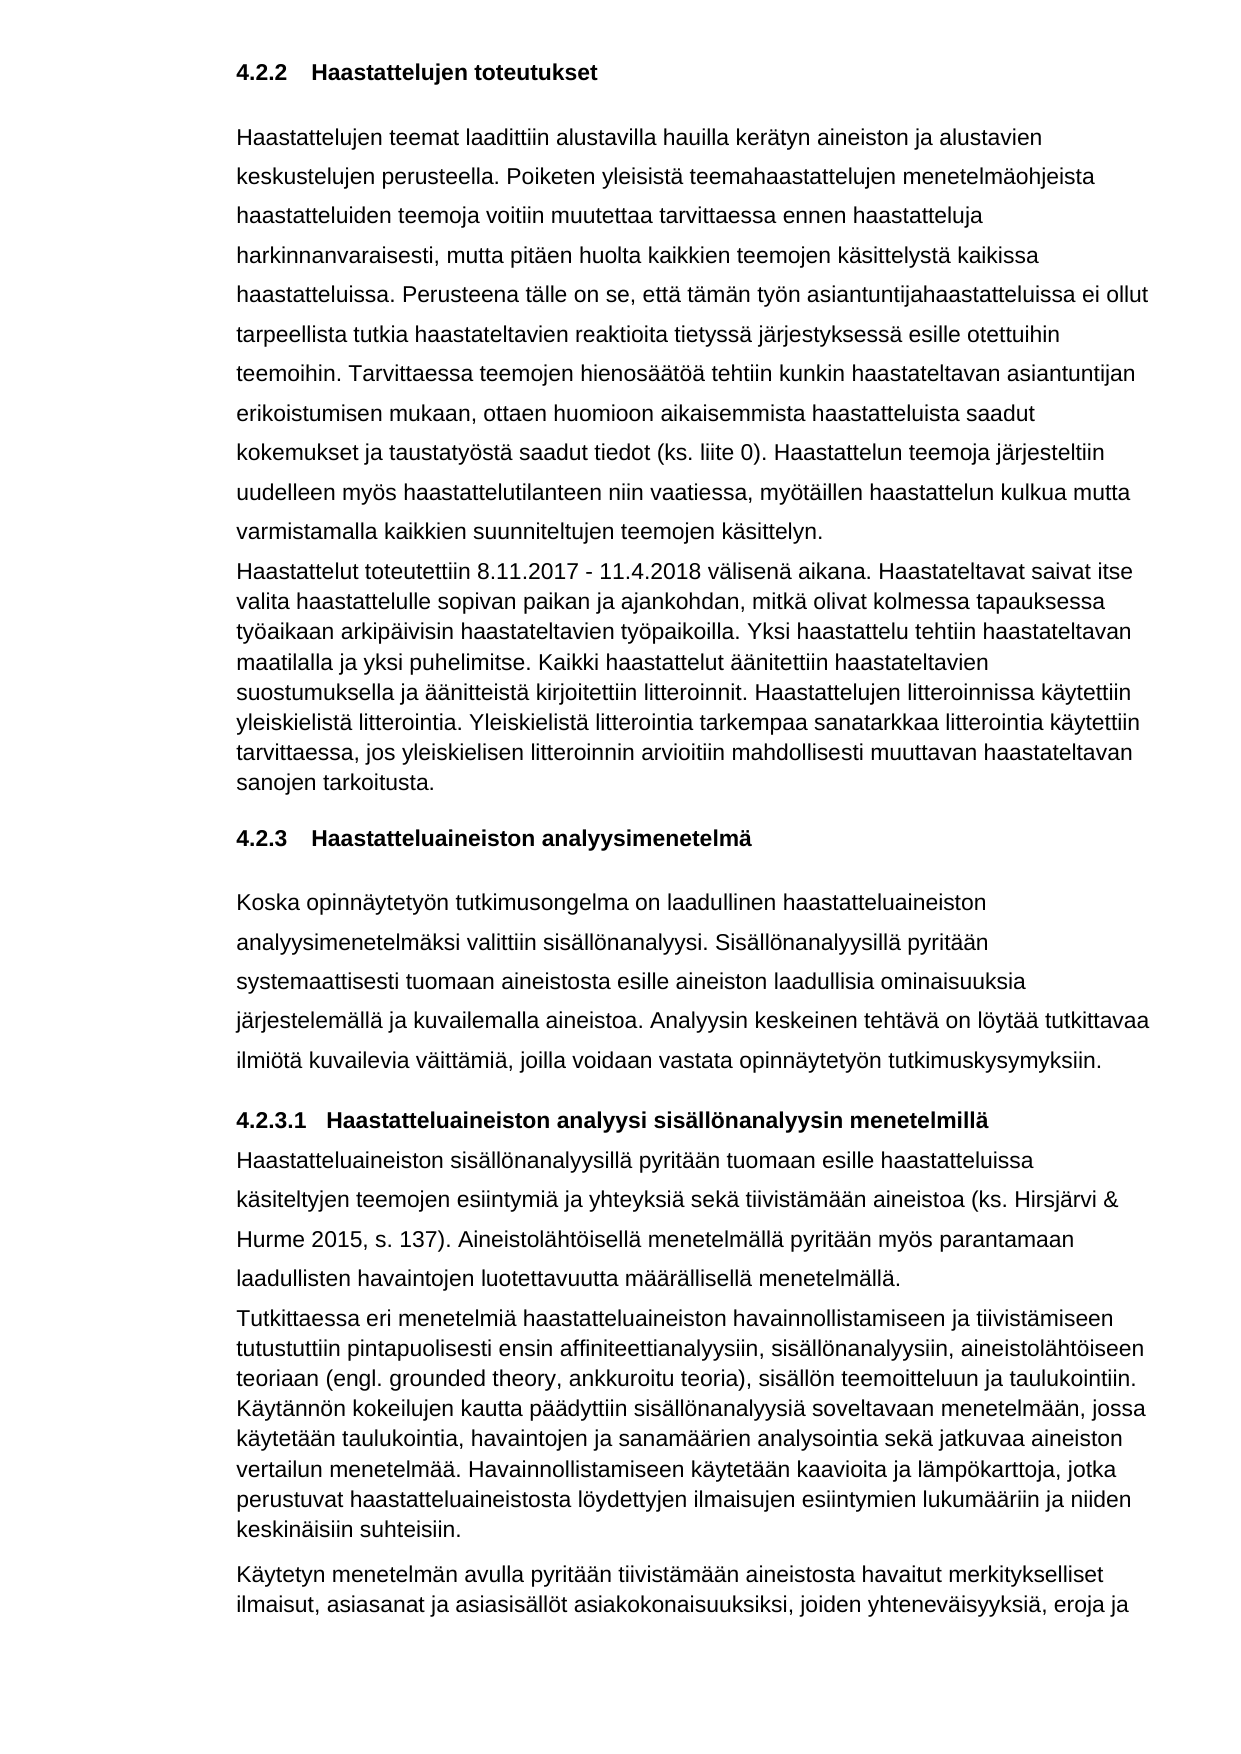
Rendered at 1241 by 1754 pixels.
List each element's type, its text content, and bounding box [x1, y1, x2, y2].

subtitle Haastatteluaineiston analyysi sisällönanalyysin menetelmillä [236, 1107, 1152, 1133]
subtitle Haastatteluaineiston analyysimenetelmä [236, 824, 1152, 851]
text Haastattelut toteutettiin 8.11.2017 - 11.4.2018 välisenä aikana. Haastateltavat saivat itse valita haastattelulle sopivan paikan ja ajankohdan, mitkä olivat kolmessa tapauksessa työaikaan arkipäivisin haastateltavien työpaikoilla. Yksi haastattelu tehtiin haastateltavan maatilalla ja yksi puhelimitse. Kaikki haastattelut äänitettiin haastateltavien suostumuksella ja äänitteistä kirjoitettiin litteroinnit. Haastattelujen litteroinnissa käytettiin yleiskielistä litterointia. Yleiskielistä litterointia tarkempaa sanatarkkaa litterointia käytettiin tarvittaessa, jos yleiskielisen litteroinnin arvioitiin mahdollisesti muuttavan haastateltavan sanojen tarkoitusta. [236, 558, 1152, 796]
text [236, 1561, 1152, 1617]
text Tutkittaessa eri menetelmiä haastatteluaineiston havainnollistamiseen ja tiivistämiseen tutustuttiin pintapuolisesti ensin affiniteettianalyysiin, sisällönanalyysiin, aineistolähtöiseen teoriaan (engl. grounded theory, ankkuroitu teoria), sisällön teemoitteluun ja taulukointiin. Käytännön kokeilujen kautta päädyttiin sisällönanalyysiä soveltavaan menetelmään, jossa käytetään taulukointia, havaintojen ja sanamäärien analysointia sekä jatkuvaa aineiston vertailun menetelmää. Havainnollistamiseen käytetään kaavioita ja lämpökarttoja, jotka perustuvat haastatteluaineistosta löydettyjen ilmaisujen esiintymien lukumääriin ja niiden keskinäisiin suhteisiin. [236, 1304, 1152, 1542]
subtitle Haastattelujen toteutukset [236, 59, 1152, 85]
